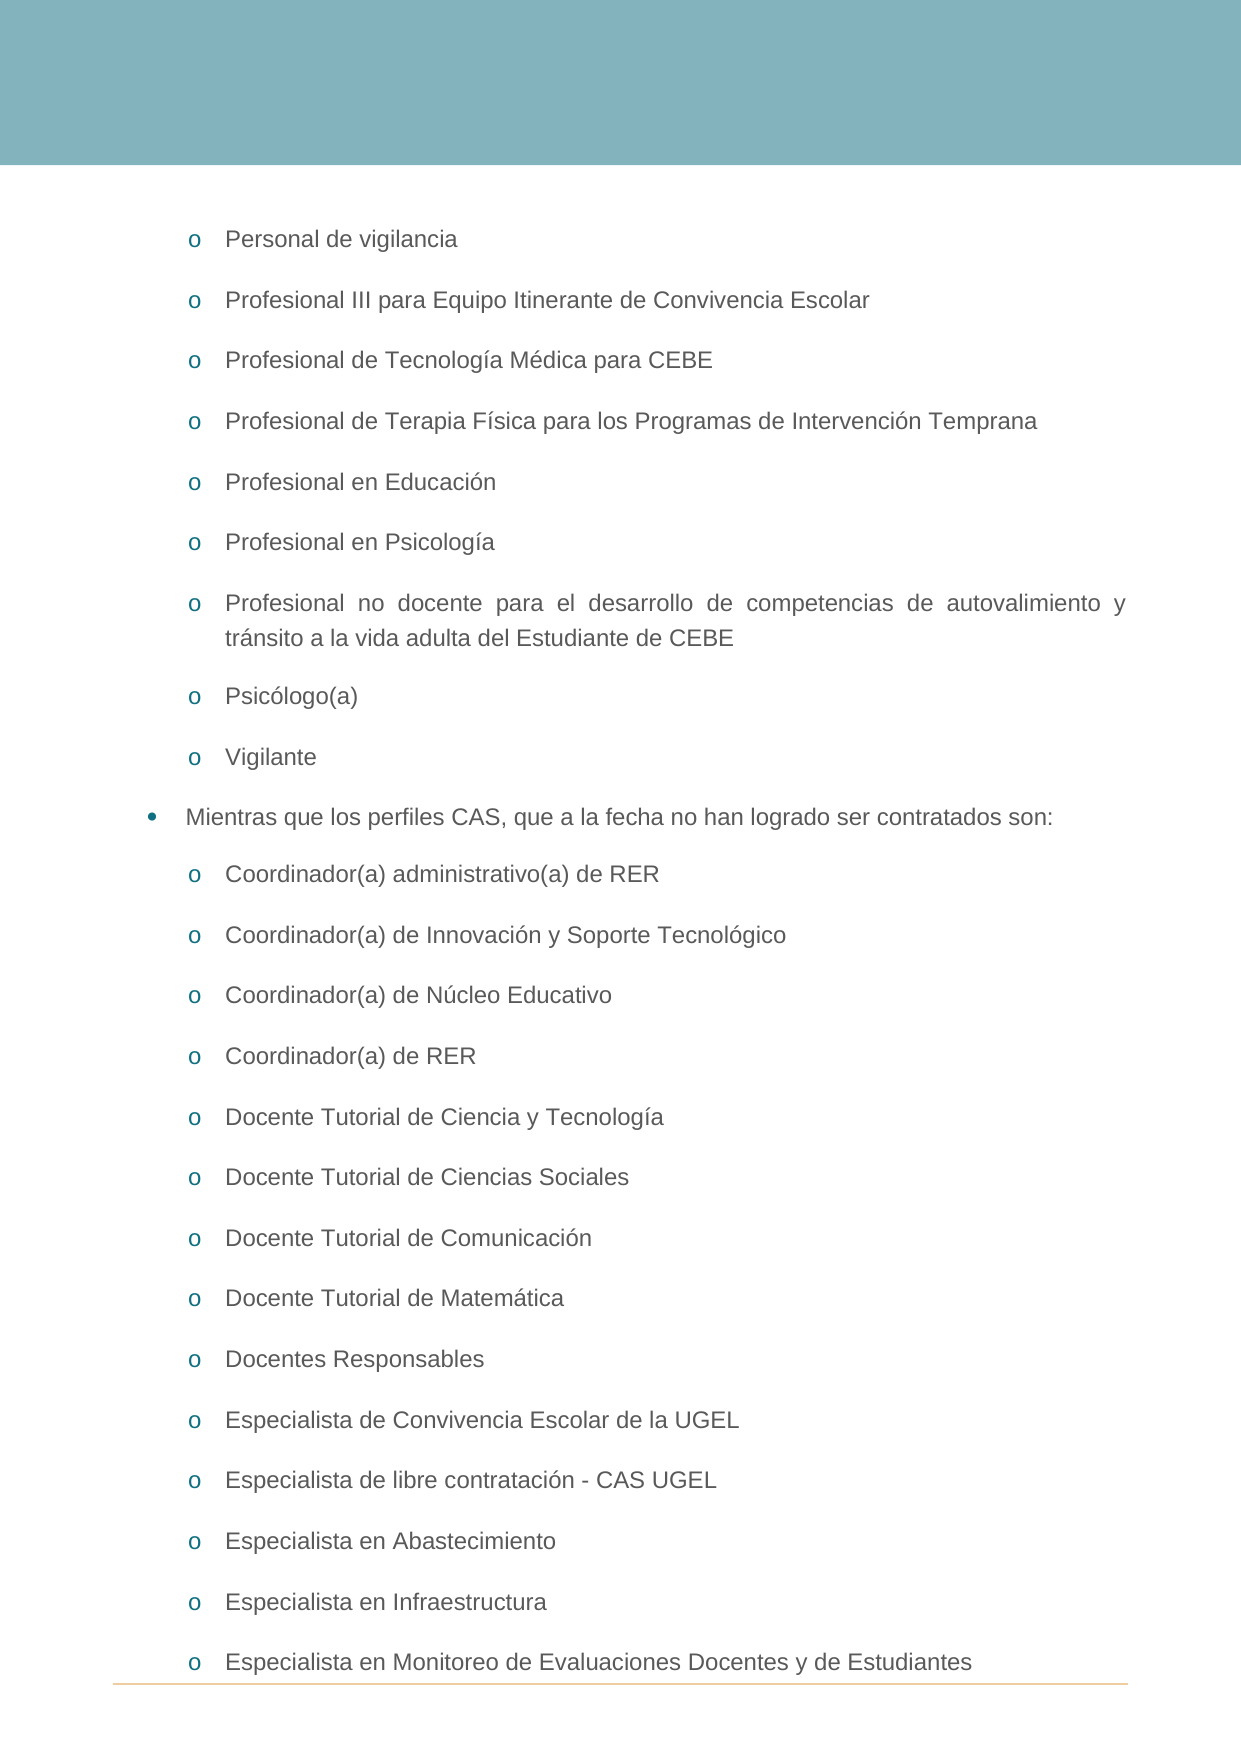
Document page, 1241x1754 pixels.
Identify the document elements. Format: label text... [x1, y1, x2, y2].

list Especialista en Monitoreo de Evaluaciones Docentes y de Estudiantes [187, 1648, 1128, 1678]
list Docente Tutorial de Comunicación [187, 1224, 1128, 1253]
list Coordinador(a) de Innovación y Soporte Tecnológico [187, 921, 1128, 950]
list Coordinador(a) de RER [187, 1042, 1128, 1072]
list Docente Tutorial de Ciencia y Tecnología [187, 1102, 1128, 1132]
list Vigilante [187, 743, 1128, 772]
list Coordinador(a) de Núcleo Educativo [187, 981, 1128, 1011]
list Personal de vigilancia [187, 225, 1128, 255]
list Especialista en Infraestructura [187, 1587, 1128, 1617]
list Psicólogo(a) [187, 682, 1128, 712]
list Coordinador(a) administrativo(a) de RER [187, 860, 1128, 890]
list Docentes Responsables [187, 1345, 1128, 1375]
list Docente Tutorial de Ciencias Sociales [187, 1163, 1128, 1193]
list Profesional de Tecnología Médica para CEBE [187, 346, 1128, 376]
list Profesional no docente para el desarrollo de competencias de autovalimiento y tránsito a la vida adulta del Estudiante de CEBE [187, 589, 1128, 652]
list Profesional en Psicología [187, 528, 1128, 558]
list Especialista de libre contratación - CAS UGEL [187, 1466, 1128, 1496]
list Docente Tutorial de Matemática [187, 1284, 1128, 1314]
list Especialista en Abastecimiento [187, 1527, 1128, 1557]
list Profesional de Terapia Física para los Programas de Intervención Temprana [187, 407, 1128, 437]
list Profesional en Educación [187, 467, 1128, 497]
list Profesional III para Equipo Itinerante de Convivencia Escolar [187, 286, 1128, 315]
list Especialista de Convivencia Escolar de la UGEL [187, 1406, 1128, 1435]
list Mientras que los perfiles CAS, que a la fecha no han logrado ser contratados son: [148, 803, 1128, 831]
